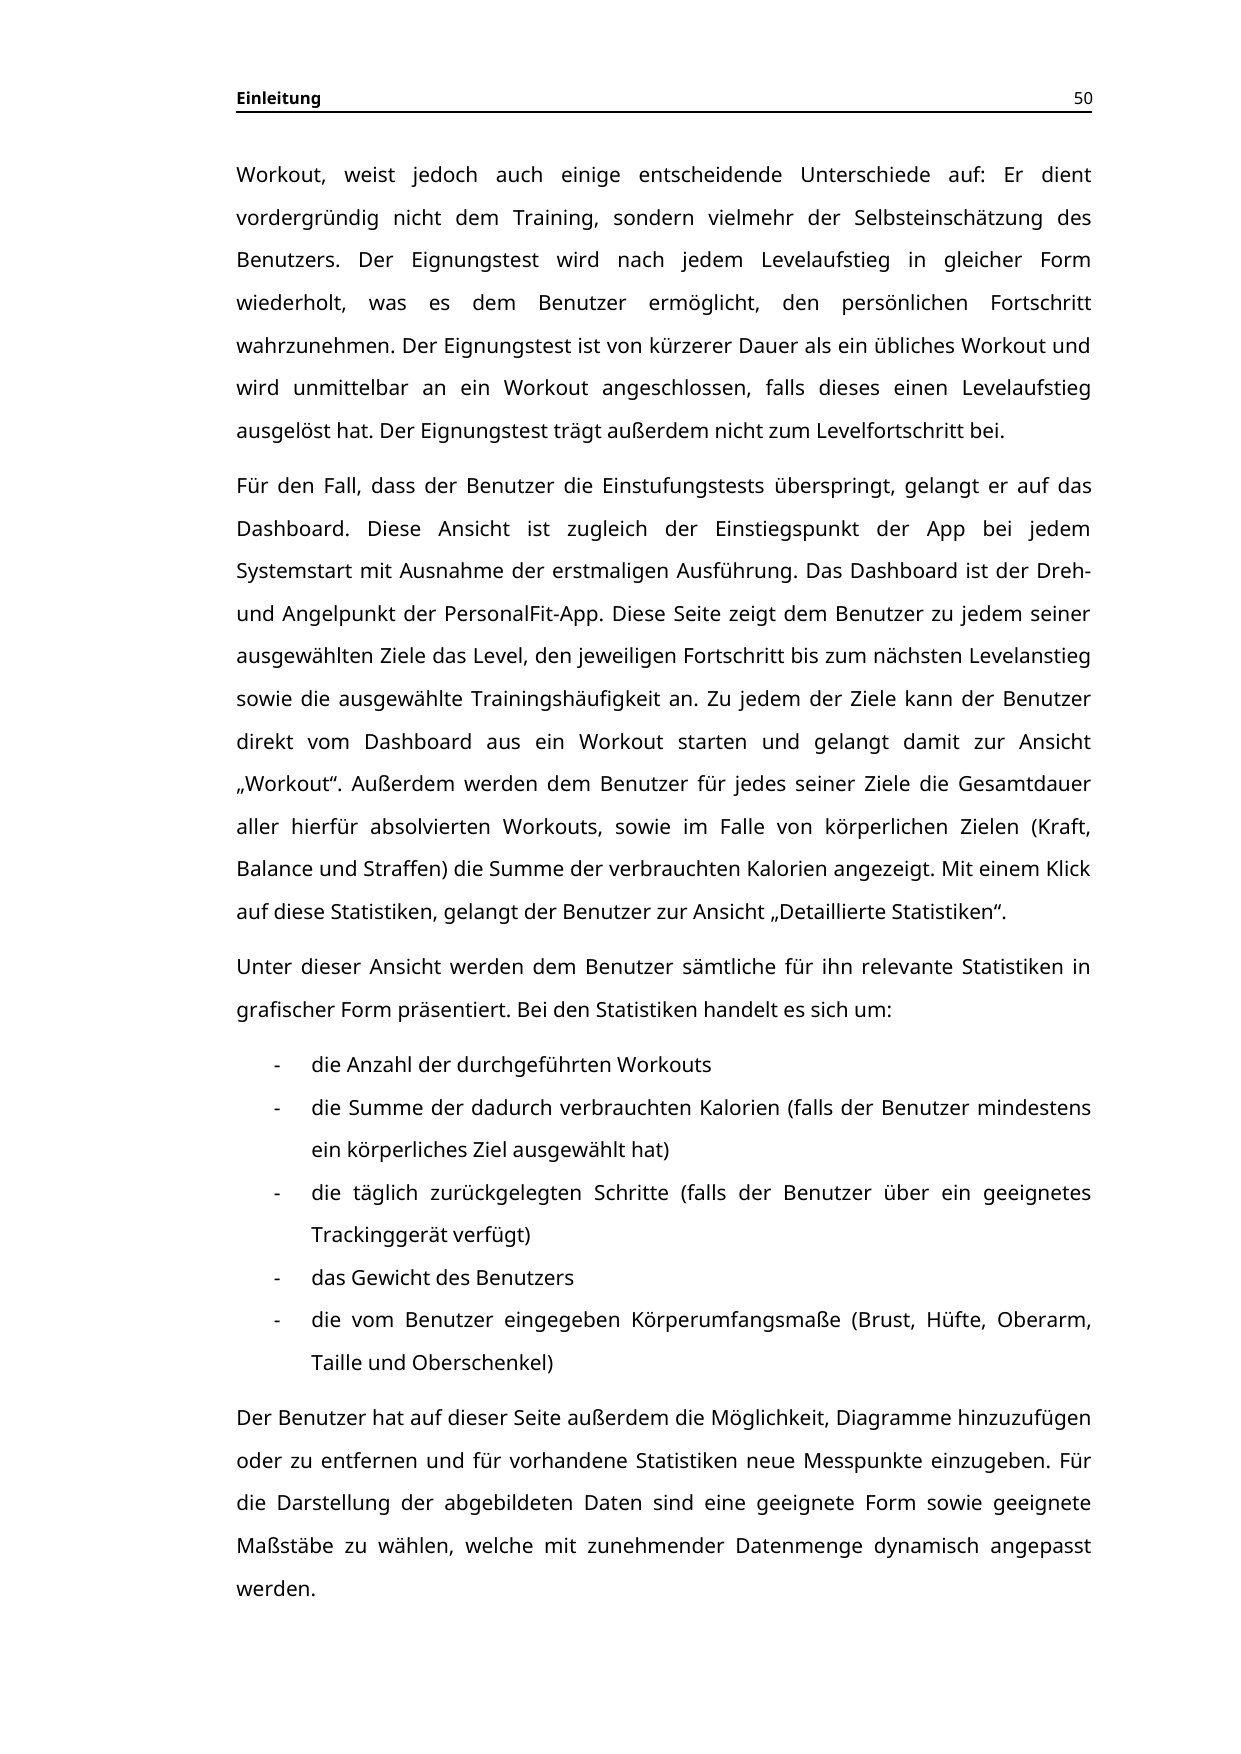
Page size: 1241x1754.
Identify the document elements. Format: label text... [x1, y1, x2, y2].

text Für den Fall, dass der Benutzer die Einstufungstests überspringt, gelangt er auf das Dashboard. Diese Ansicht ist zugleich der Einstiegspunkt der App bei jedem Systemstart mit Ausnahme der erstmaligen Ausführung. Das Dashboard ist der Dreh- und Angelpunkt der PersonalFit-App. Diese Seite zeigt dem Benutzer zu jedem seiner ausgewählten Ziele das Level, den jeweiligen Fortschritt bis zum nächsten Levelanstieg sowie die ausgewählte Trainingshäufigkeit an. Zu jedem der Ziele kann der Benutzer direkt vom Dashboard aus ein Workout starten und gelangt damit zur Ansicht „Workout“. Außerdem werden dem Benutzer für jedes seiner Ziele die Gesamtdauer aller hierfür absolvierten Workouts, sowie im Falle von körperlichen Zielen (Kraft, Balance und Straffen) die Summe der verbrauchten Kalorien angezeigt. Mit einem Klick auf diese Statistiken, gelangt der Benutzer zur Ansicht „Detaillierte Statistiken“. [236, 471, 1092, 926]
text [236, 160, 1092, 444]
text Der Benutzer hat auf dieser Seite außerdem die Möglichkeit, Diagramme hinzuzufügen oder zu entfernen und für vorhandene Statistiken neue Messpunkte einzugeben. Für die Darstellung der abgebildeten Daten sind eine geeignete Form sowie geeignete Maßstäbe zu wählen, welche mit zunehmender Datenmenge dynamisch angepasst werden. [236, 1403, 1092, 1602]
list die täglich zurückgelegten Schritte (falls der Benutzer über ein geeignetes Trackinggerät verfügt) [274, 1178, 1092, 1249]
list die vom Benutzer eingegeben Körperumfangsmaße (Brust, Hüfte, Oberarm, Taille und Oberschenkel) [274, 1306, 1092, 1377]
text Unter dieser Ansicht werden dem Benutzer sämtliche für ihn relevante Statistiken in grafischer Form präsentiert. Bei den Statistiken handelt es sich um: [236, 952, 1092, 1023]
list die Summe der dadurch verbrauchten Kalorien (falls der Benutzer mindestens ein körperliches Ziel ausgewählt hat) [274, 1093, 1092, 1164]
list die Anzahl der durchgeführten Workouts [274, 1050, 1092, 1078]
list das Gewicht des Benutzers [274, 1263, 1092, 1291]
